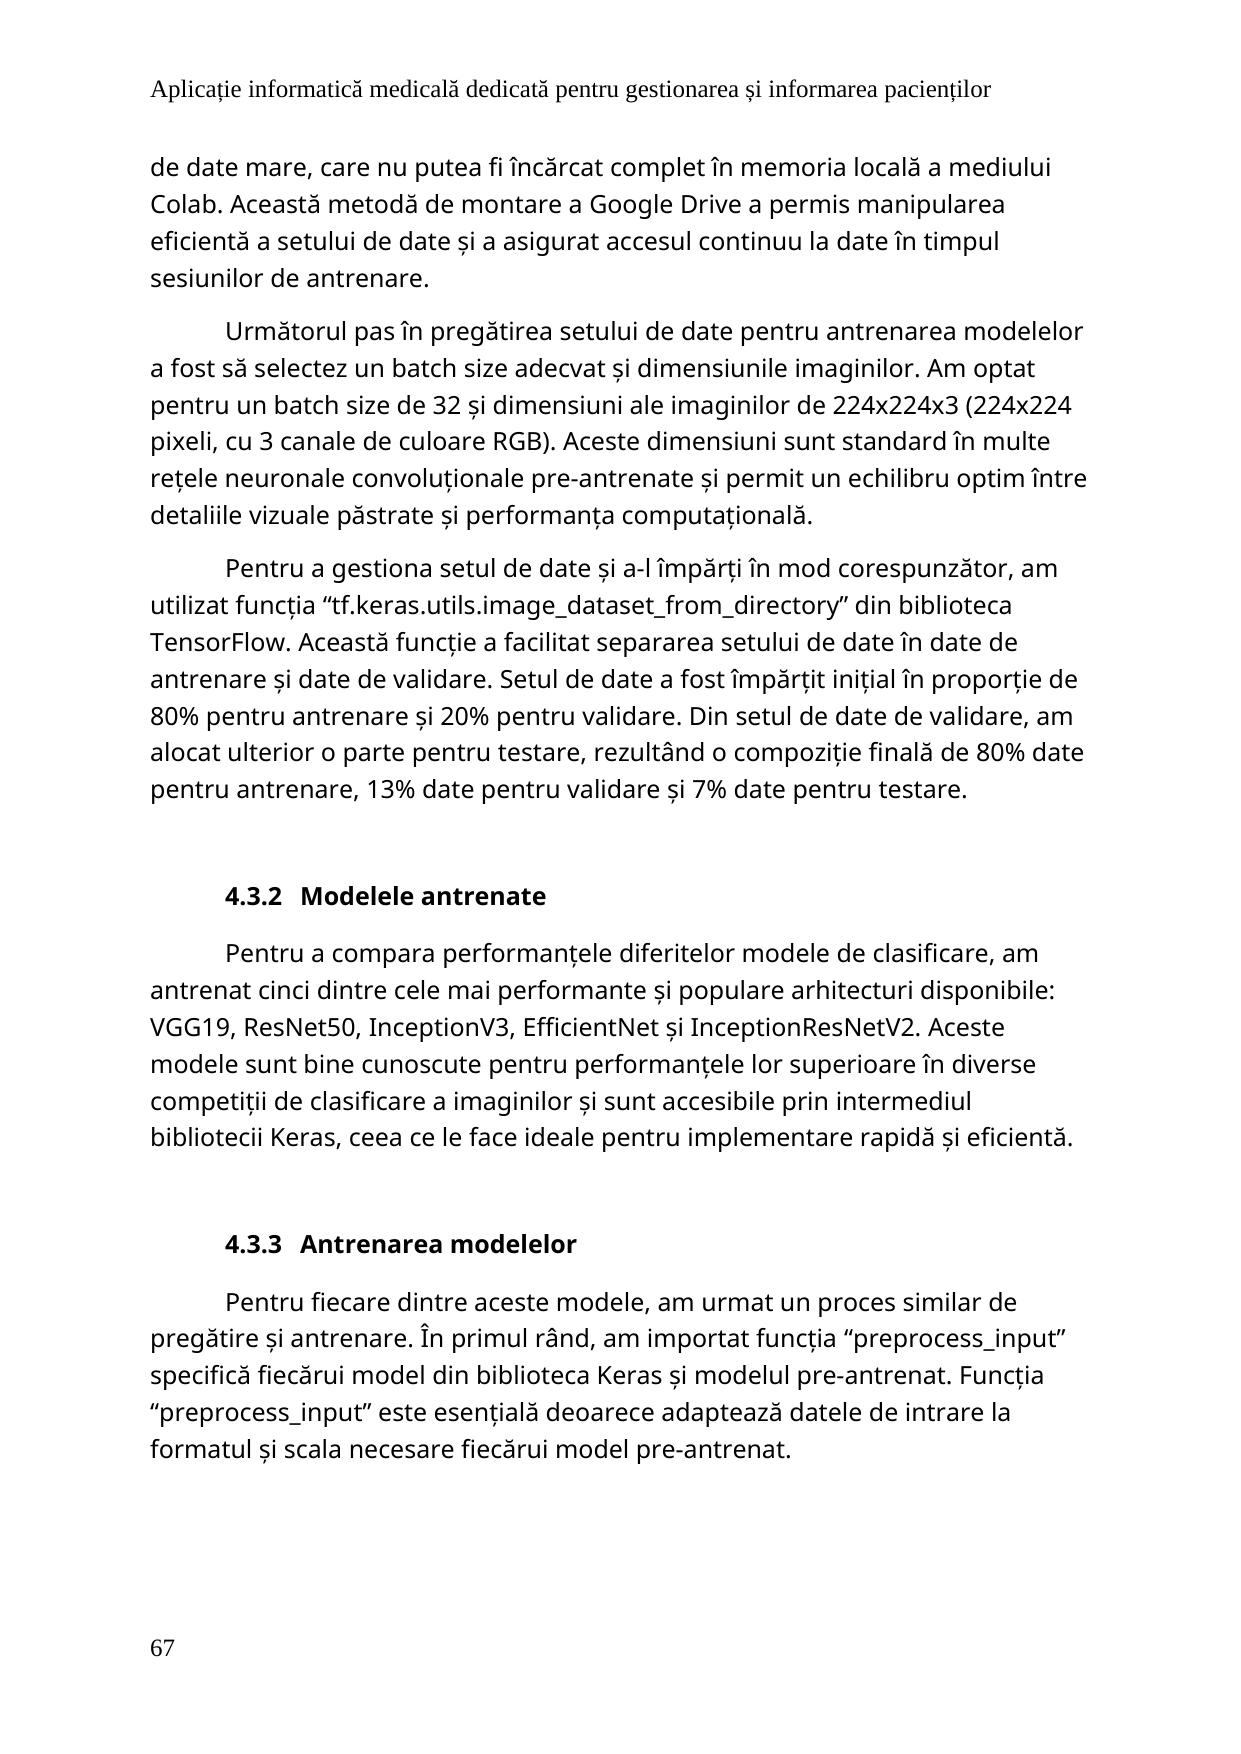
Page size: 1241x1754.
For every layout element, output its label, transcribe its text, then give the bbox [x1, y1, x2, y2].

text Următorul pas în pregătirea setului de date pentru antrenarea modelelor a fost să selectez un batch size adecvat și dimensiunile imaginilor. Am optat pentru un batch size de 32 și dimensiuni ale imaginilor de 224x224x3 (224x224 pixeli, cu 3 canale de culoare RGB). Aceste dimensiuni sunt standard în multe rețele neuronale convoluționale pre-antrenate și permit un echilibru optim între detaliile vizuale păstrate și performanța computațională. [150, 314, 1090, 532]
subtitle Modelele antrenate [225, 878, 1090, 913]
subtitle Antrenarea modelelor [225, 1227, 1090, 1261]
text Pentru a compara performanțele diferitelor modele de clasificare, am antrenat cinci dintre cele mai performante și populare arhitecturi disponibile: VGG19, ResNet50, InceptionV3, EfficientNet și InceptionResNetV2. Aceste modele sunt bine cunoscute pentru performanțele lor superioare în diverse competiții de clasificare a imaginilor și sunt accesibile prin intermediul bibliotecii Keras, ceea ce le face ideale pentru implementare rapidă și eficientă. [150, 936, 1090, 1154]
text Pentru fiecare dintre aceste modele, am urmat un proces similar de pregătire și antrenare. În primul rând, am importat funcția “preprocess_input” specifică fiecărui model din biblioteca Keras și modelul pre-antrenat. Funcția “preprocess_input” este esențială deoarece adaptează datele de intrare la formatul și scala necesare fiecărui model pre-antrenat. [150, 1284, 1090, 1465]
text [150, 150, 1090, 294]
text Pentru a gestiona setul de date și a-l împărți în mod corespunzător, am utilizat funcția “tf.keras.utils.image_dataset_from_directory” din biblioteca TensorFlow. Această funcție a facilitat separarea setului de date în date de antrenare și date de validare. Setul de date a fost împărțit inițial în proporție de 80% pentru antrenare și 20% pentru validare. Din setul de date de validare, am alocat ulterior o parte pentru testare, rezultând o compoziție finală de 80% date pentru antrenare, 13% date pentru validare și 7% date pentru testare. [150, 551, 1090, 806]
